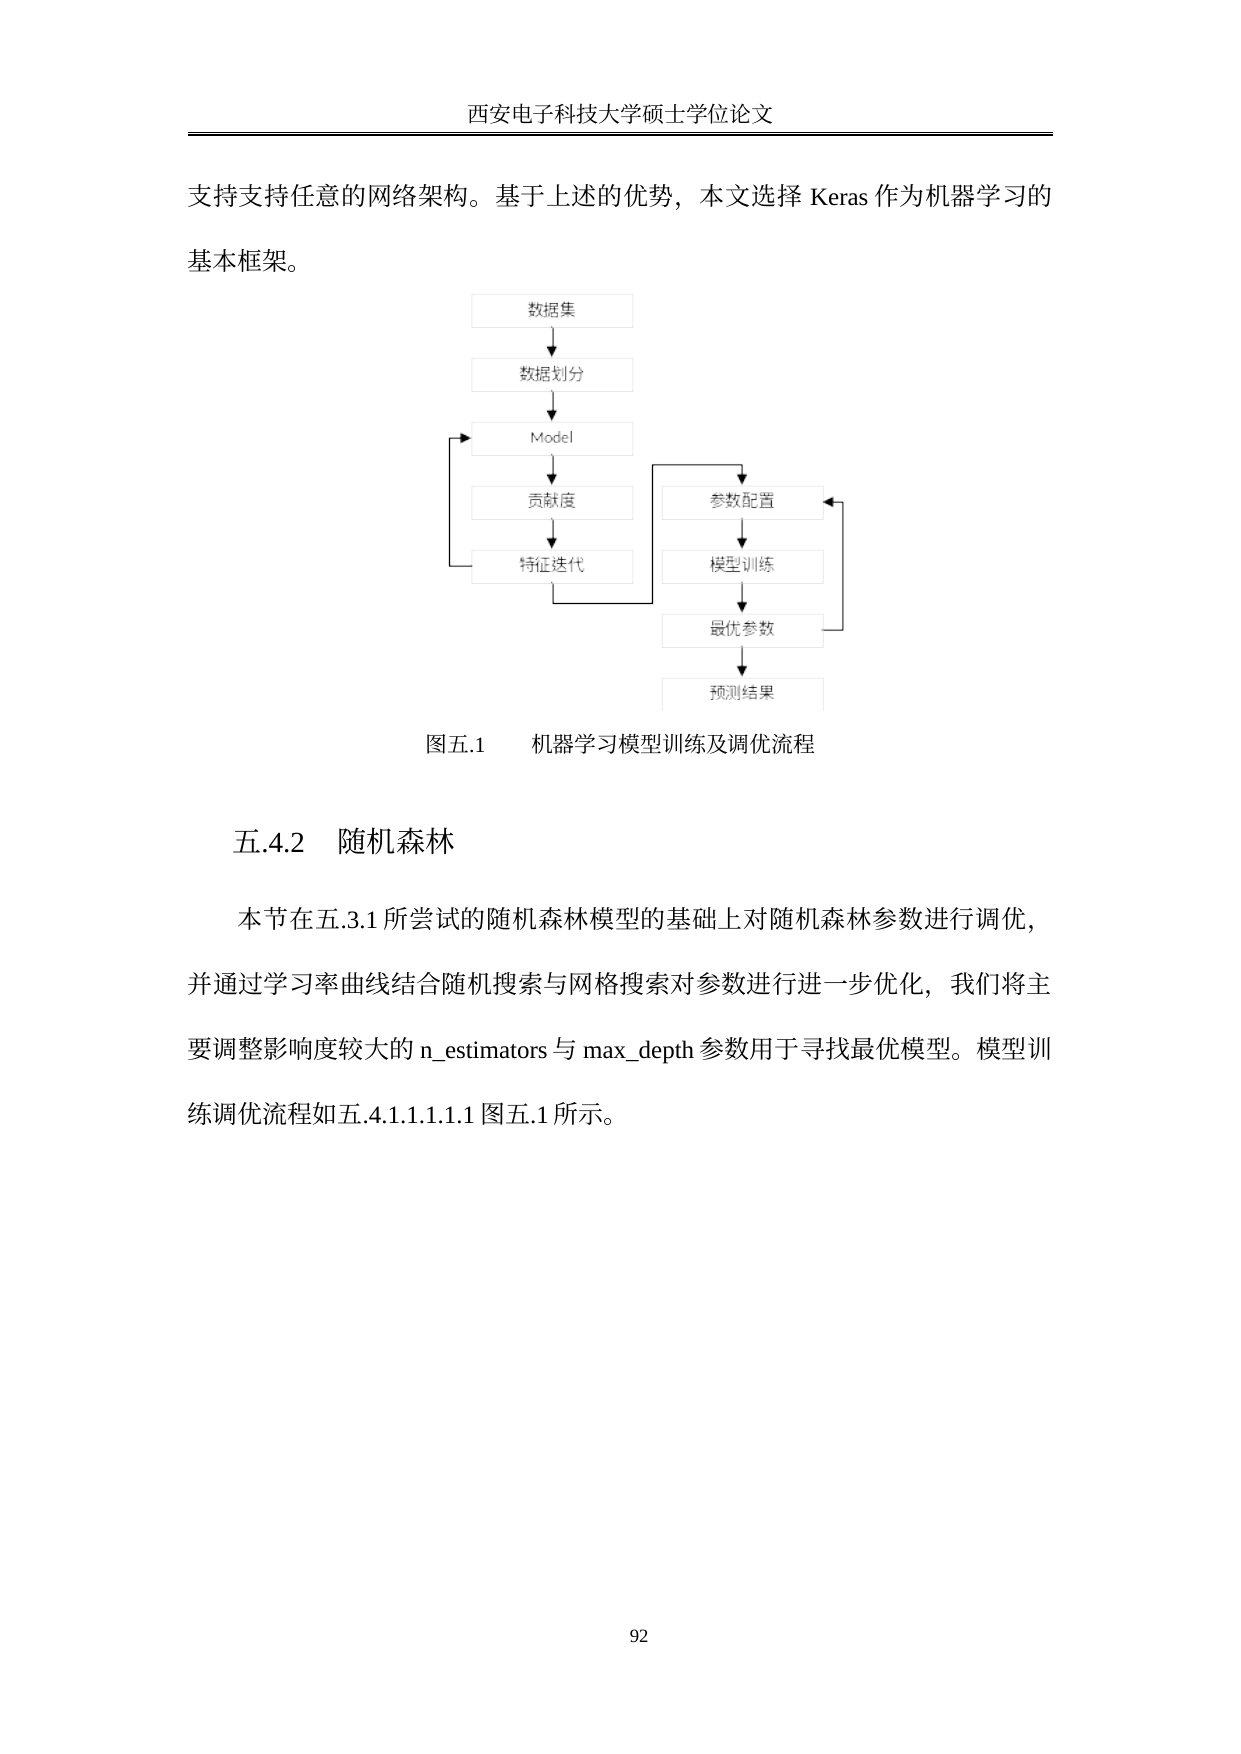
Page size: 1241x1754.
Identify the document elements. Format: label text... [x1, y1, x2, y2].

text 本节在5.3.1所尝试的随机森林模型的基础上对随机森林参数进行调优，并通过学习率曲线结合随机搜索与网格搜索对参数进行进一步优化，我们将主要调整影响度较大的n_estimators与max_depth参数用于寻找最优模型。模型训练调优流程如图5.8所示。 [187, 885, 1053, 1145]
subtitle 随机森林 [232, 808, 1053, 873]
text 机器学习模型训练及调优流程 [187, 727, 1053, 759]
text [187, 162, 1053, 292]
